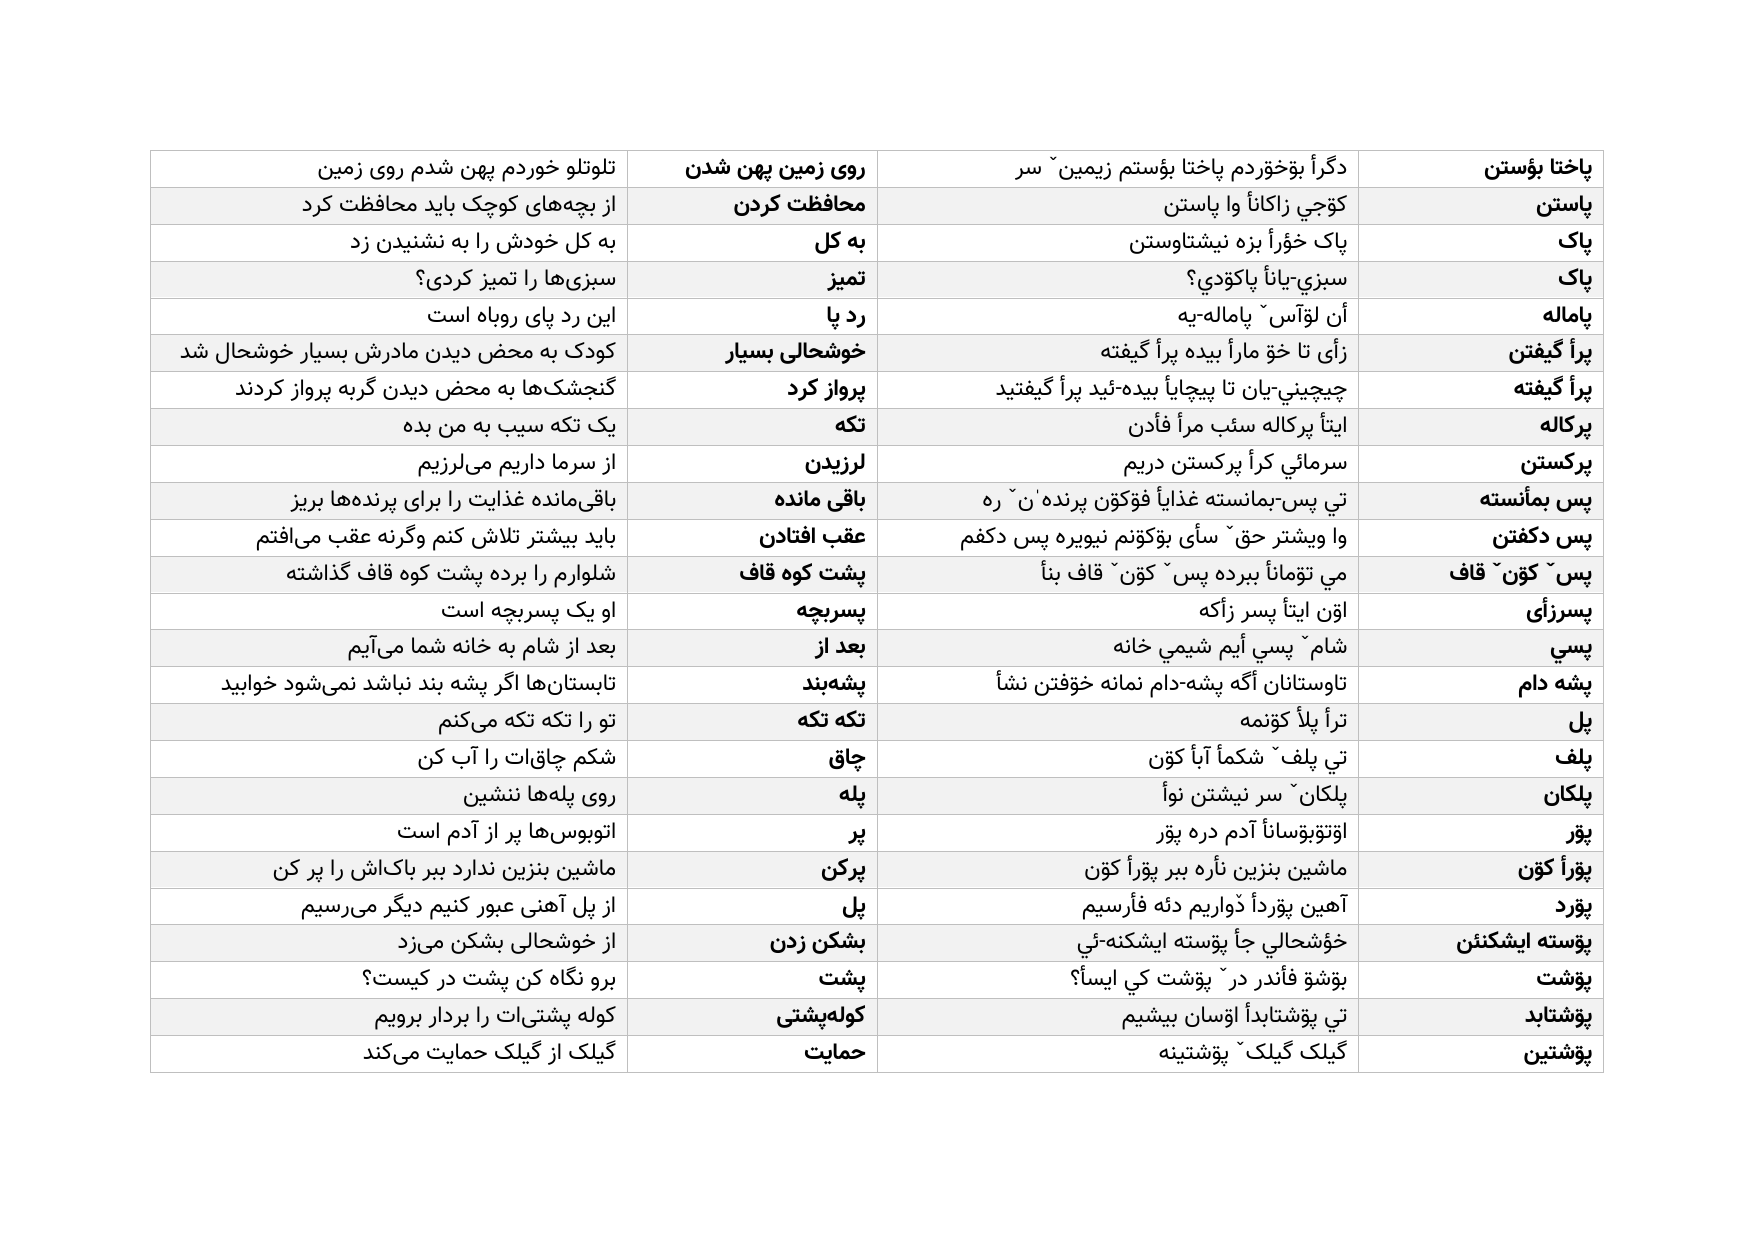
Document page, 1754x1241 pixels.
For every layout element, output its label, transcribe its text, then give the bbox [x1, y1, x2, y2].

table_cell بعد از شام به خانه شما مى‌آيم [151, 630, 627, 666]
table_cell به کل خودش را به نشنيدن زد [151, 225, 627, 261]
table_cell چاق [628, 741, 877, 777]
table_cell به کل [628, 225, 877, 261]
table_cell پر [628, 815, 877, 851]
table_cell از بچه‌هاى کوچک بايد محافظت کرد [151, 188, 627, 224]
table_cell بشکن زدن [628, 925, 877, 961]
table_cell وا ويشتر حقˇ سأى بۊکۊنم نيويره پس دکفم [878, 520, 1358, 556]
table_cell پسرزأى [1359, 594, 1603, 629]
table_cell پل [1359, 704, 1603, 740]
table_cell پشت [628, 962, 877, 998]
table_cell پۊرأ کۊن [1359, 852, 1603, 887]
table_cell اۊن ايتأ پسر زأکه [878, 594, 1358, 629]
table_cell کوله‌پشتى [628, 999, 877, 1035]
table_cell شامˇ پسي أيم شيمي خانه [878, 630, 1358, 666]
table_cell مي تۊمانأ ببرده پسˇ کۊنˇ قاف بنأ [878, 557, 1358, 592]
table_cell تکه تکه [628, 704, 877, 740]
table_cell پاستن [1359, 188, 1603, 224]
table_cell پله [628, 778, 877, 814]
table_cell زأى تا خۊ مارأ بيده پرأ گيفته [878, 335, 1358, 371]
table_cell پلف [1359, 741, 1603, 777]
table_cell برو نگاه کن پشت در کيست؟ [151, 962, 627, 998]
table_cell کوله پشتى‌ات را بردار برويم [151, 999, 627, 1035]
table_cell پلکان [1359, 778, 1603, 814]
table_cell پس دکفتن [1359, 520, 1603, 556]
table_cell پلکانˇ سر نيشتن نوأ [878, 778, 1358, 814]
table_cell پشت کوه قاف [628, 557, 877, 592]
table_cell پرکن [628, 852, 877, 887]
table_cell أن لۊآسˇ پاماله-يه [878, 299, 1358, 334]
table_cell چيچيني-يان تا پيچايأ بيده-ئيد پرأ گيفتيد [878, 372, 1358, 408]
table_cell ايتأ پرکاله سئب مرأ فأدن [878, 409, 1358, 445]
table_cell پۊرد [1359, 889, 1603, 924]
table_cell او يک پسربچه است [151, 594, 627, 629]
table_cell تو را تکه تکه مى‌کنم [151, 704, 627, 740]
table_cell تي پۊشتابدأ اۊسان بيشيم [878, 999, 1358, 1035]
table_cell سبزى‌ها را تميز کردى؟ [151, 262, 627, 297]
table_cell پرأ گيفته [1359, 372, 1603, 408]
table_cell تي پلفˇ شکمأ آبأ کۊن [878, 741, 1358, 777]
table_cell حمايت [628, 1036, 877, 1072]
table_cell کودک به محض ديدن مادرش بسيار خوشحال شد [151, 335, 627, 371]
table_cell تابستان‌ها اگر پشه بند نباشد نمى‌شود خوابيد [151, 667, 627, 703]
table_cell بۊشۊ فأندر درˇ پۊشت کي ايسأ؟ [878, 962, 1358, 998]
table_cell پشه‌بند [628, 667, 877, 703]
table_cell پۊر [1359, 815, 1603, 851]
table_cell پۊشتابد [1359, 999, 1603, 1035]
table_cell پاختا بؤستن [1359, 151, 1603, 187]
table_cell بعد از [628, 630, 877, 666]
table_cell پاماله [1359, 299, 1603, 334]
table_cell روى پله‌ها ننشين [151, 778, 627, 814]
table_cell تاوستانان أگه پشه-دام نمانه خۊفتن نشأ [878, 667, 1358, 703]
table_cell پرأ گيفتن [1359, 335, 1603, 371]
table_cell اين رد پاى روباه است [151, 299, 627, 334]
table_cell گيلک گيلکˇ پۊشتينه [878, 1036, 1358, 1072]
table_cell ماشين بنزين نأره ببر پۊرأ کۊن [878, 852, 1358, 887]
table_cell خوشحالى بسيار [628, 335, 877, 371]
table_cell خؤشحالي جأ پۊسته ايشکنه-ئي [878, 925, 1358, 961]
table_cell شکم چاق‌ات را آب کن [151, 741, 627, 777]
table_cell پاک [1359, 225, 1603, 261]
table_cell سبزي-يانأ پاکۊدي؟ [878, 262, 1358, 297]
table_cell پرکستن [1359, 446, 1603, 482]
table_cell باقى مانده [628, 483, 877, 519]
table_cell پۊسته ايشکنئن [1359, 925, 1603, 961]
table_cell روى زمين پهن شدن [628, 151, 877, 187]
table_cell رد پا [628, 299, 877, 334]
table_cell پل [628, 889, 877, 924]
table_cell تميز [628, 262, 877, 297]
table_cell پسˇ کۊنˇ قاف [1359, 557, 1603, 592]
table_cell پس بمأنسته [1359, 483, 1603, 519]
table_cell اتوبوس‌ها پر از آدم است [151, 815, 627, 851]
table_cell پاک [1359, 262, 1603, 297]
table_cell پرواز کرد [628, 372, 877, 408]
table_cell پۊشت [1359, 962, 1603, 998]
table_cell محافظت کردن [628, 188, 877, 224]
table_cell تي پس-بمانسته غذايأ فۊکۊن پرندهˈنˇ ره [878, 483, 1358, 519]
table_cell تکه [628, 409, 877, 445]
table_cell پسربچه [628, 594, 877, 629]
table_cell لرزيدن [628, 446, 877, 482]
table_cell از پل آهنى عبور کنيم ديگر مى‌رسيم [151, 889, 627, 924]
table_cell شلوارم را برده پشت کوه قاف گذاشته [151, 557, 627, 592]
table_cell ماشين بنزين ندارد ببر باک‌اش را پر کن [151, 852, 627, 887]
table_cell سرمائي کرأ پرکستن دريم [878, 446, 1358, 482]
table_cell آهين پۊردأ دٚواريم دئه فأرسيم [878, 889, 1358, 924]
table_cell ترأ پلأ کۊنمه [878, 704, 1358, 740]
table_cell بايد بيشتر تلاش کنم وگرنه عقب مى‌افتم [151, 520, 627, 556]
table_cell پۊشتين [1359, 1036, 1603, 1072]
table_cell پسي [1359, 630, 1603, 666]
table_cell کۊجي زاکانأ وا پاستن [878, 188, 1358, 224]
table_cell عقب افتادن [628, 520, 877, 556]
table_cell پرکاله [1359, 409, 1603, 445]
table_cell دگرأ بۊخۊردم پاختا بؤستم زيمينˇ سر [878, 151, 1358, 187]
table_cell باقى‌مانده غذايت را براى پرنده‌ها بريز [151, 483, 627, 519]
table_cell تلوتلو خوردم پهن شدم روى زمين [151, 151, 627, 187]
table_cell پشه دام [1359, 667, 1603, 703]
table_cell اۊتۊبۊسانأ آدم دره پۊر [878, 815, 1358, 851]
table_cell يک تکه سيب به من بده [151, 409, 627, 445]
table_cell گيلک از گيلک حمايت مى‌کند [151, 1036, 627, 1072]
table_cell گنجشک‌ها به محض ديدن گربه پرواز کردند [151, 372, 627, 408]
table_cell پاک خؤرأ بزه نيشتاوستن [878, 225, 1358, 261]
table_cell از خوشحالى بشکن مى‌زد [151, 925, 627, 961]
table_cell از سرما داريم مى‌لرزيم [151, 446, 627, 482]
